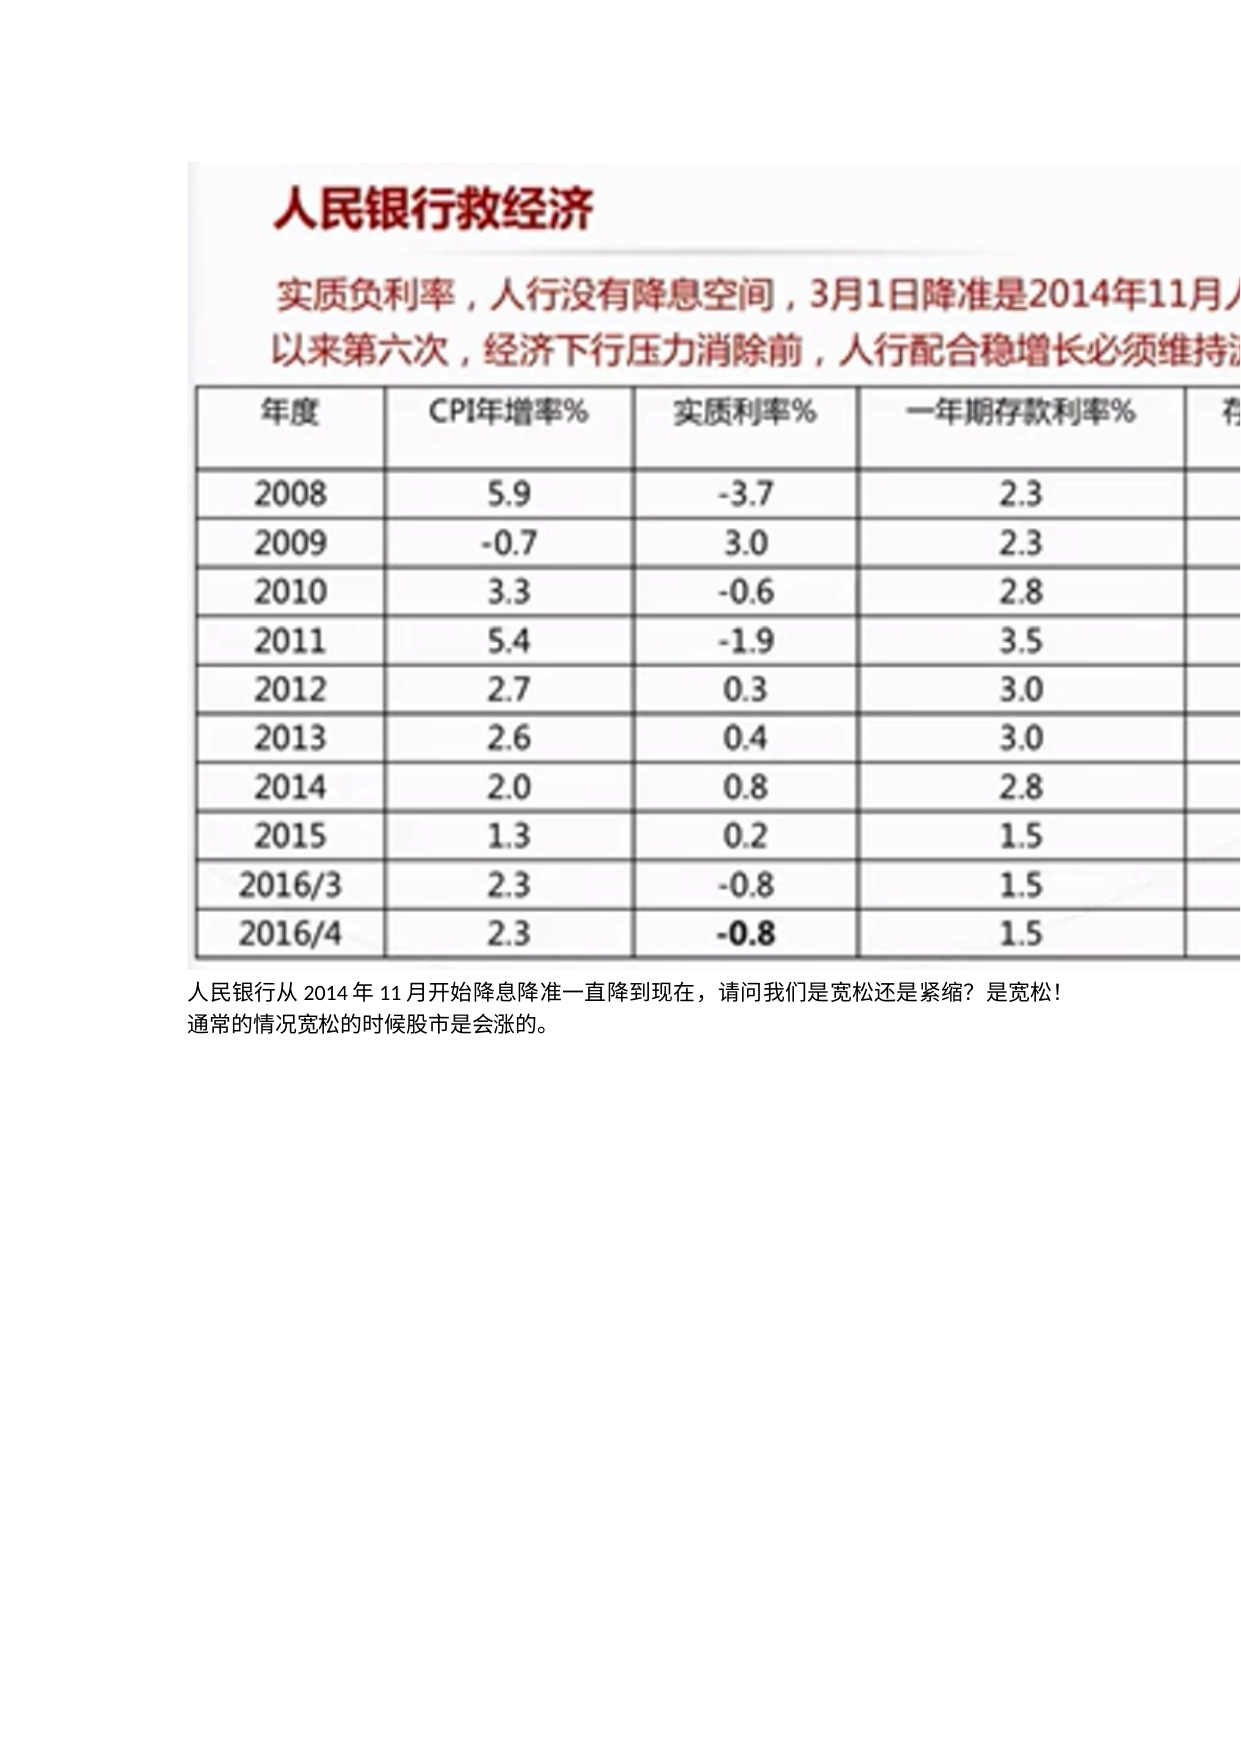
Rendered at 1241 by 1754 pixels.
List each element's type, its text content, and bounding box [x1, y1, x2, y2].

text 人民银行从2014年11月开始降息降准一直降到现在，请问我们是宽松还是紧缩？是宽松！通常的情况宽松的时候股市是会涨的。 [187, 974, 1053, 1039]
picture [187, 162, 1241, 970]
